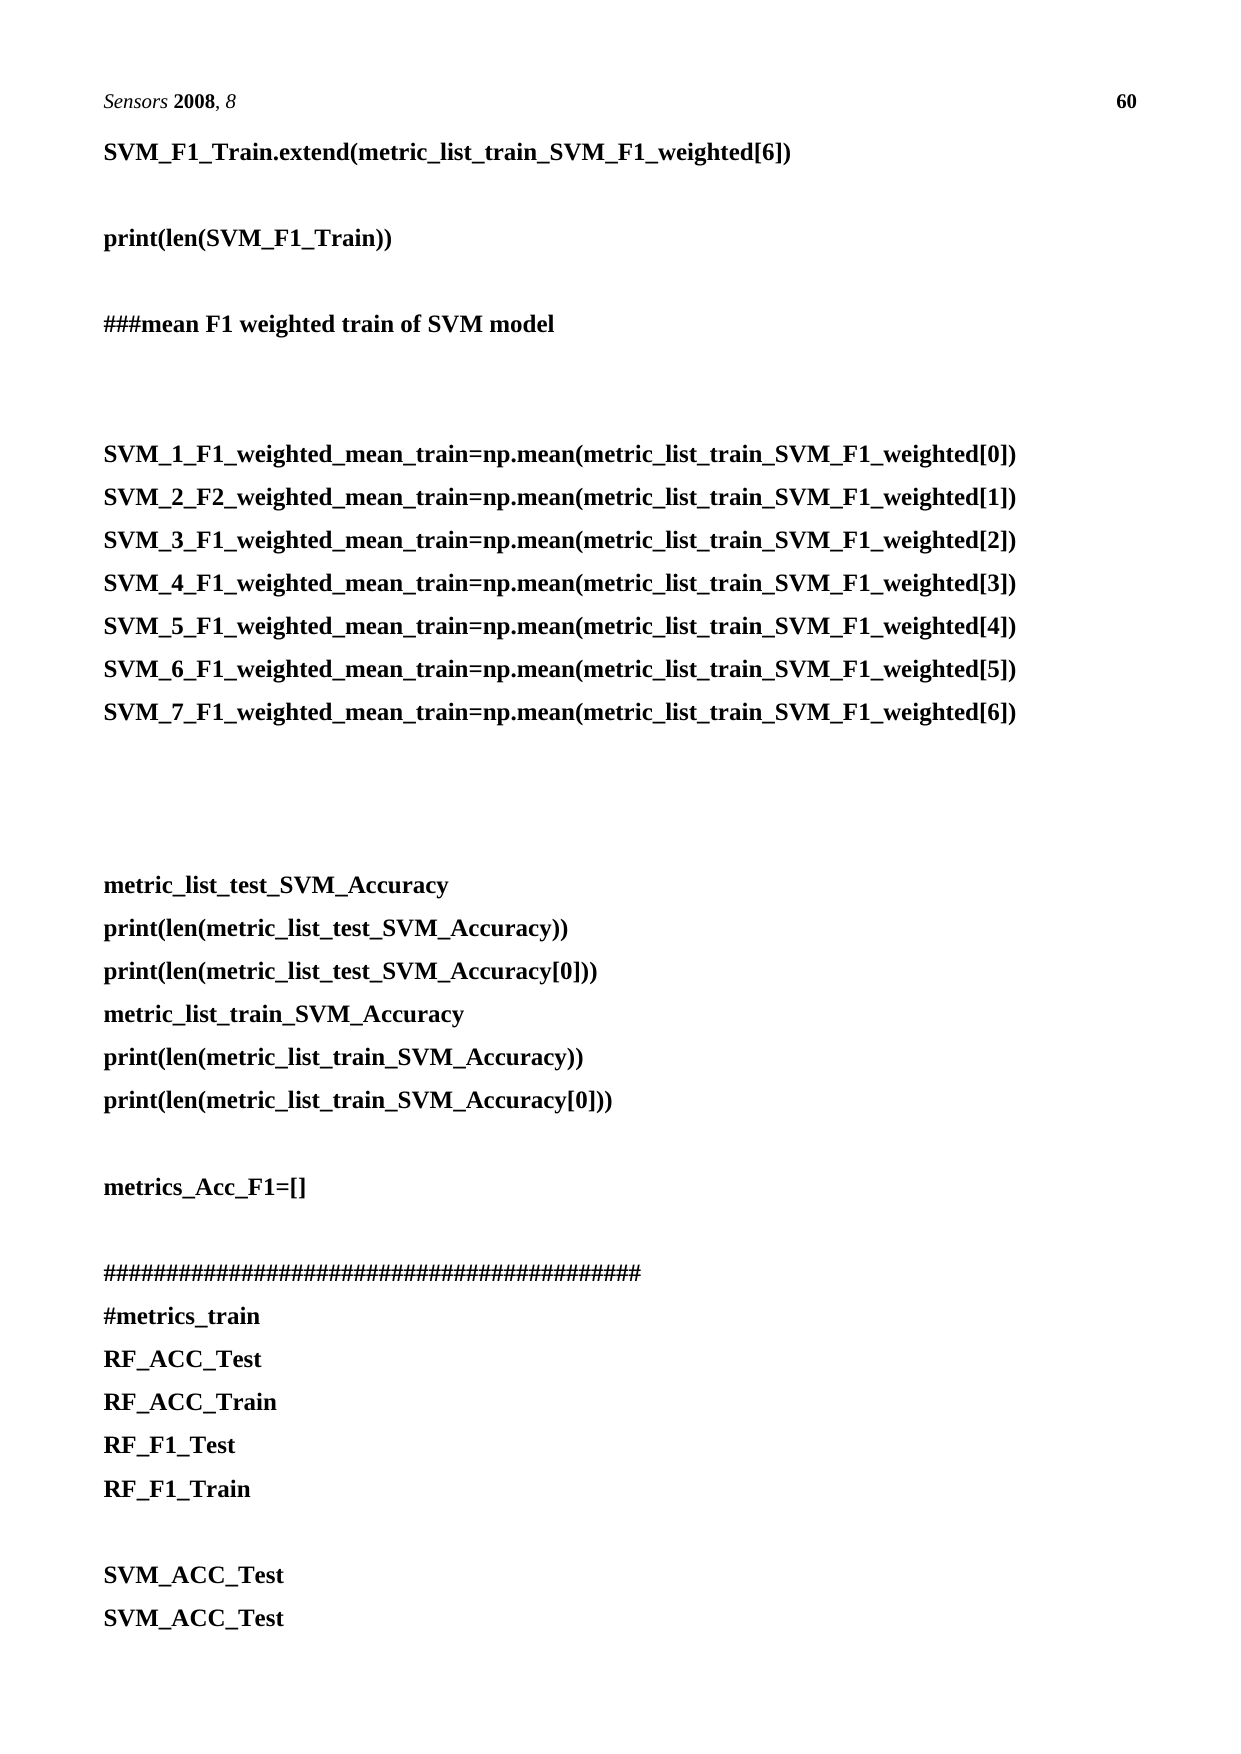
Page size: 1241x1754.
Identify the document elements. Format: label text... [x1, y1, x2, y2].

text RF_F1_Test [103, 1431, 1137, 1459]
text print(len(metric_list_test_SVM_Accuracy[0])) [103, 956, 1137, 985]
text print(len(metric_list_test_SVM_Accuracy)) [103, 913, 1137, 942]
text ###mean F1 weighted train of SVM model [103, 309, 1137, 338]
text SVM_4_F1_weighted_mean_train=np.mean(metric_list_train_SVM_F1_weighted[3]) [103, 568, 1137, 597]
text SVM_5_F1_weighted_mean_train=np.mean(metric_list_train_SVM_F1_weighted[4]) [103, 611, 1137, 640]
text print(len(metric_list_train_SVM_Accuracy)) [103, 1042, 1137, 1071]
text SVM_1_F1_weighted_mean_train=np.mean(metric_list_train_SVM_F1_weighted[0]) [103, 439, 1137, 467]
text #metrics_train [103, 1301, 1137, 1330]
text SVM_6_F1_weighted_mean_train=np.mean(metric_list_train_SVM_F1_weighted[5]) [103, 654, 1137, 683]
text RF_ACC_Test [103, 1344, 1137, 1373]
text metric_list_train_SVM_Accuracy [103, 999, 1137, 1028]
text metrics_Acc_F1=[] [103, 1172, 1137, 1201]
text SVM_3_F1_weighted_mean_train=np.mean(metric_list_train_SVM_F1_weighted[2]) [103, 525, 1137, 554]
text RF_F1_Train [103, 1474, 1137, 1502]
text SVM_ACC_Test [103, 1560, 1137, 1589]
text SVM_ACC_Test [103, 1603, 1137, 1632]
text SVM_F1_Train.extend(metric_list_train_SVM_F1_weighted[6]) [103, 137, 1137, 166]
text SVM_7_F1_weighted_mean_train=np.mean(metric_list_train_SVM_F1_weighted[6]) [103, 697, 1137, 726]
text RF_ACC_Train [103, 1387, 1137, 1416]
text SVM_2_F2_weighted_mean_train=np.mean(metric_list_train_SVM_F1_weighted[1]) [103, 482, 1137, 511]
text ########################################### [103, 1258, 1137, 1287]
text metric_list_test_SVM_Accuracy [103, 870, 1137, 899]
text print(len(metric_list_train_SVM_Accuracy[0])) [103, 1086, 1137, 1114]
text print(len(SVM_F1_Train)) [103, 223, 1137, 252]
